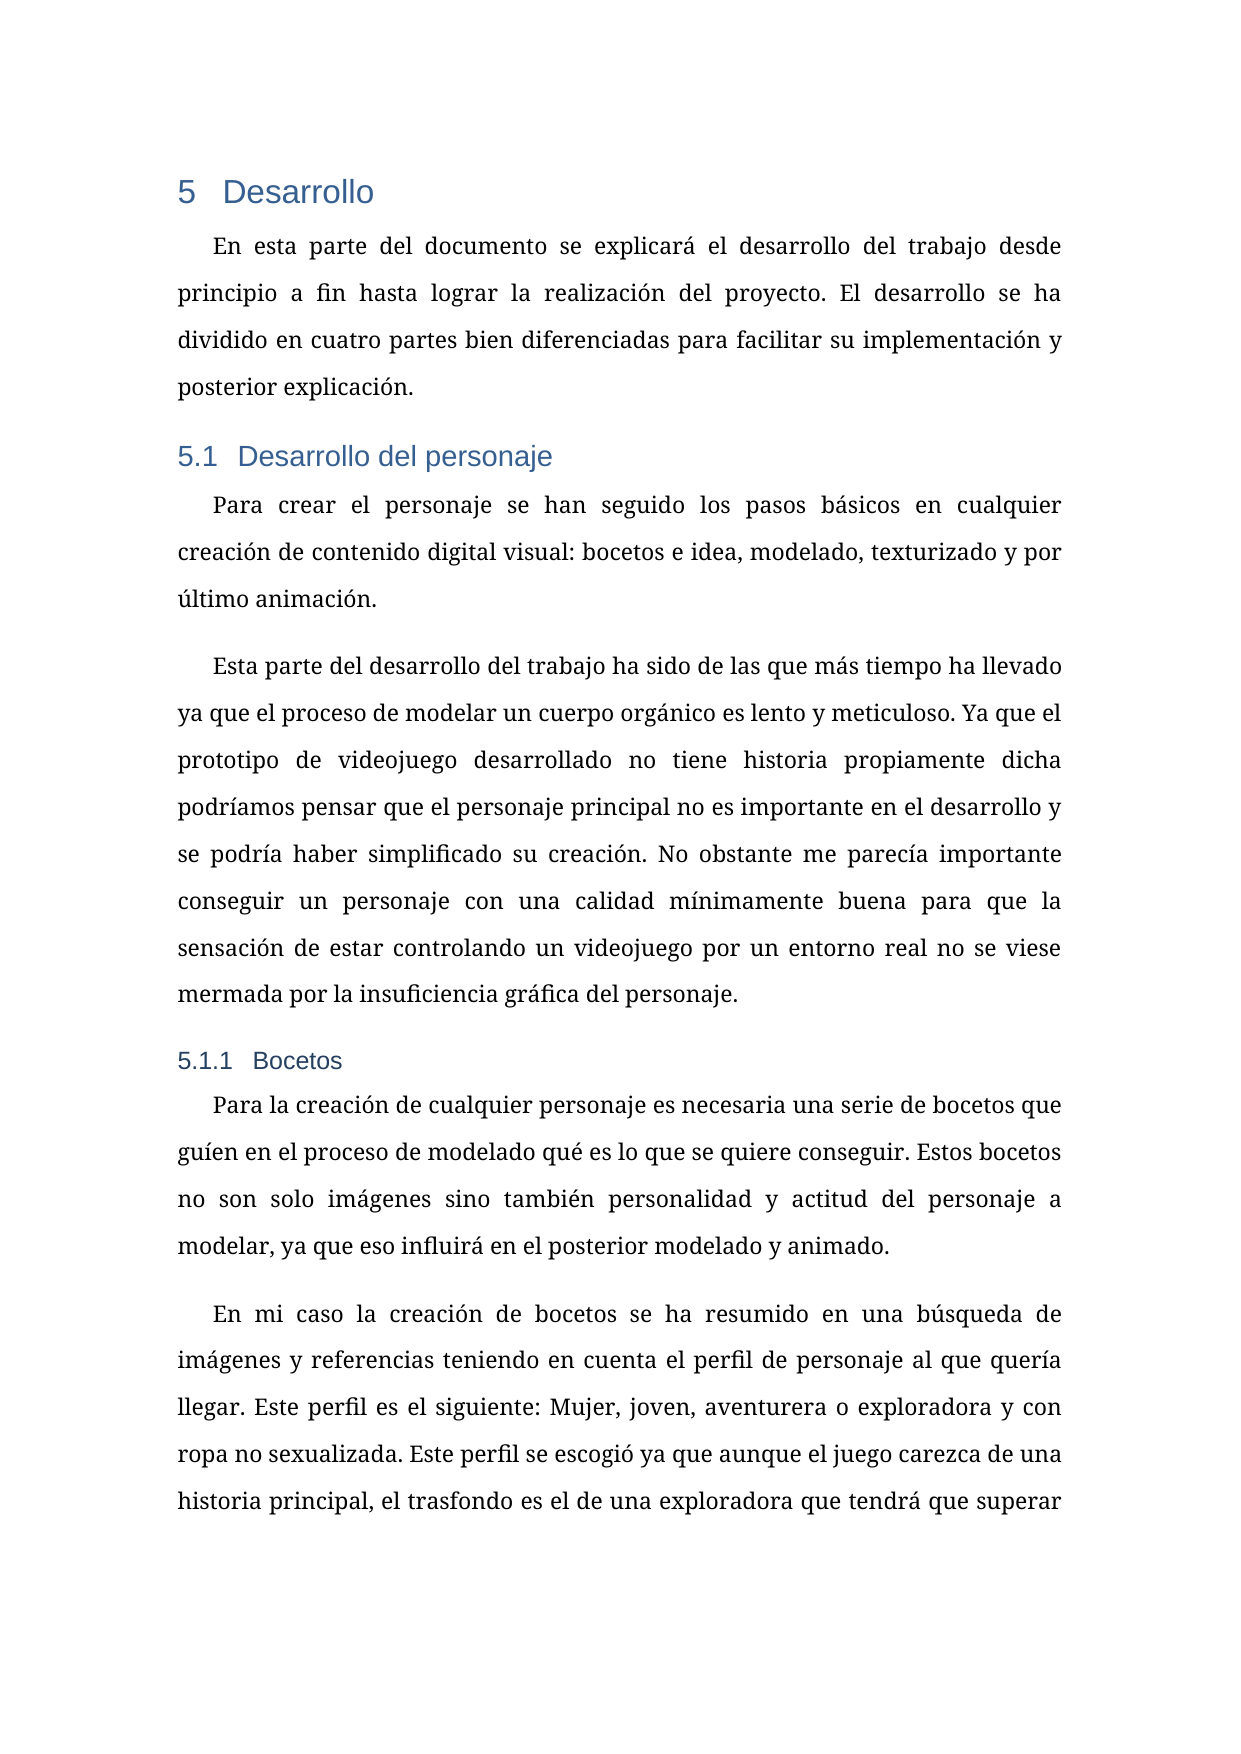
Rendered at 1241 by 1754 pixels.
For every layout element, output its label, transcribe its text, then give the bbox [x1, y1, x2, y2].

subtitle Bocetos [177, 1046, 1063, 1075]
text En esta parte del documento se explicará el desarrollo del trabajo desde principio a fin hasta lograr la realización del proyecto. El desarrollo se ha dividido en cuatro partes bien diferenciadas para facilitar su implementación y posterior explicación. [177, 230, 1063, 402]
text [177, 1298, 1063, 1516]
text Para crear el personaje se han seguido los pasos básicos en cualquier creación de contenido digital visual: bocetos e idea, modelado, texturizado y por último animación. [177, 489, 1063, 614]
text Para la creación de cualquier personaje es necesaria una serie de bocetos que guíen en el proceso de modelado qué es lo que se quiere conseguir. Estos bocetos no son solo imágenes sino también personalidad y actitud del personaje a modelar, ya que eso influirá en el posterior modelado y animado. [177, 1089, 1063, 1261]
subtitle Desarrollo del personaje [177, 438, 1063, 472]
subtitle Desarrollo [177, 173, 1063, 211]
text Esta parte del desarrollo del trabajo ha sido de las que más tiempo ha llevado ya que el proceso de modelar un cuerpo orgánico es lento y meticuloso. Ya que el prototipo de videojuego desarrollado no tiene historia propiamente dicha podríamos pensar que el personaje principal no es importante en el desarrollo y se podría haber simplificado su creación. No obstante me parecía importante conseguir un personaje con una calidad mínimamente buena para que la sensación de estar controlando un videojuego por un entorno real no se viese mermada por la insuficiencia gráfica del personaje. [177, 650, 1063, 1010]
